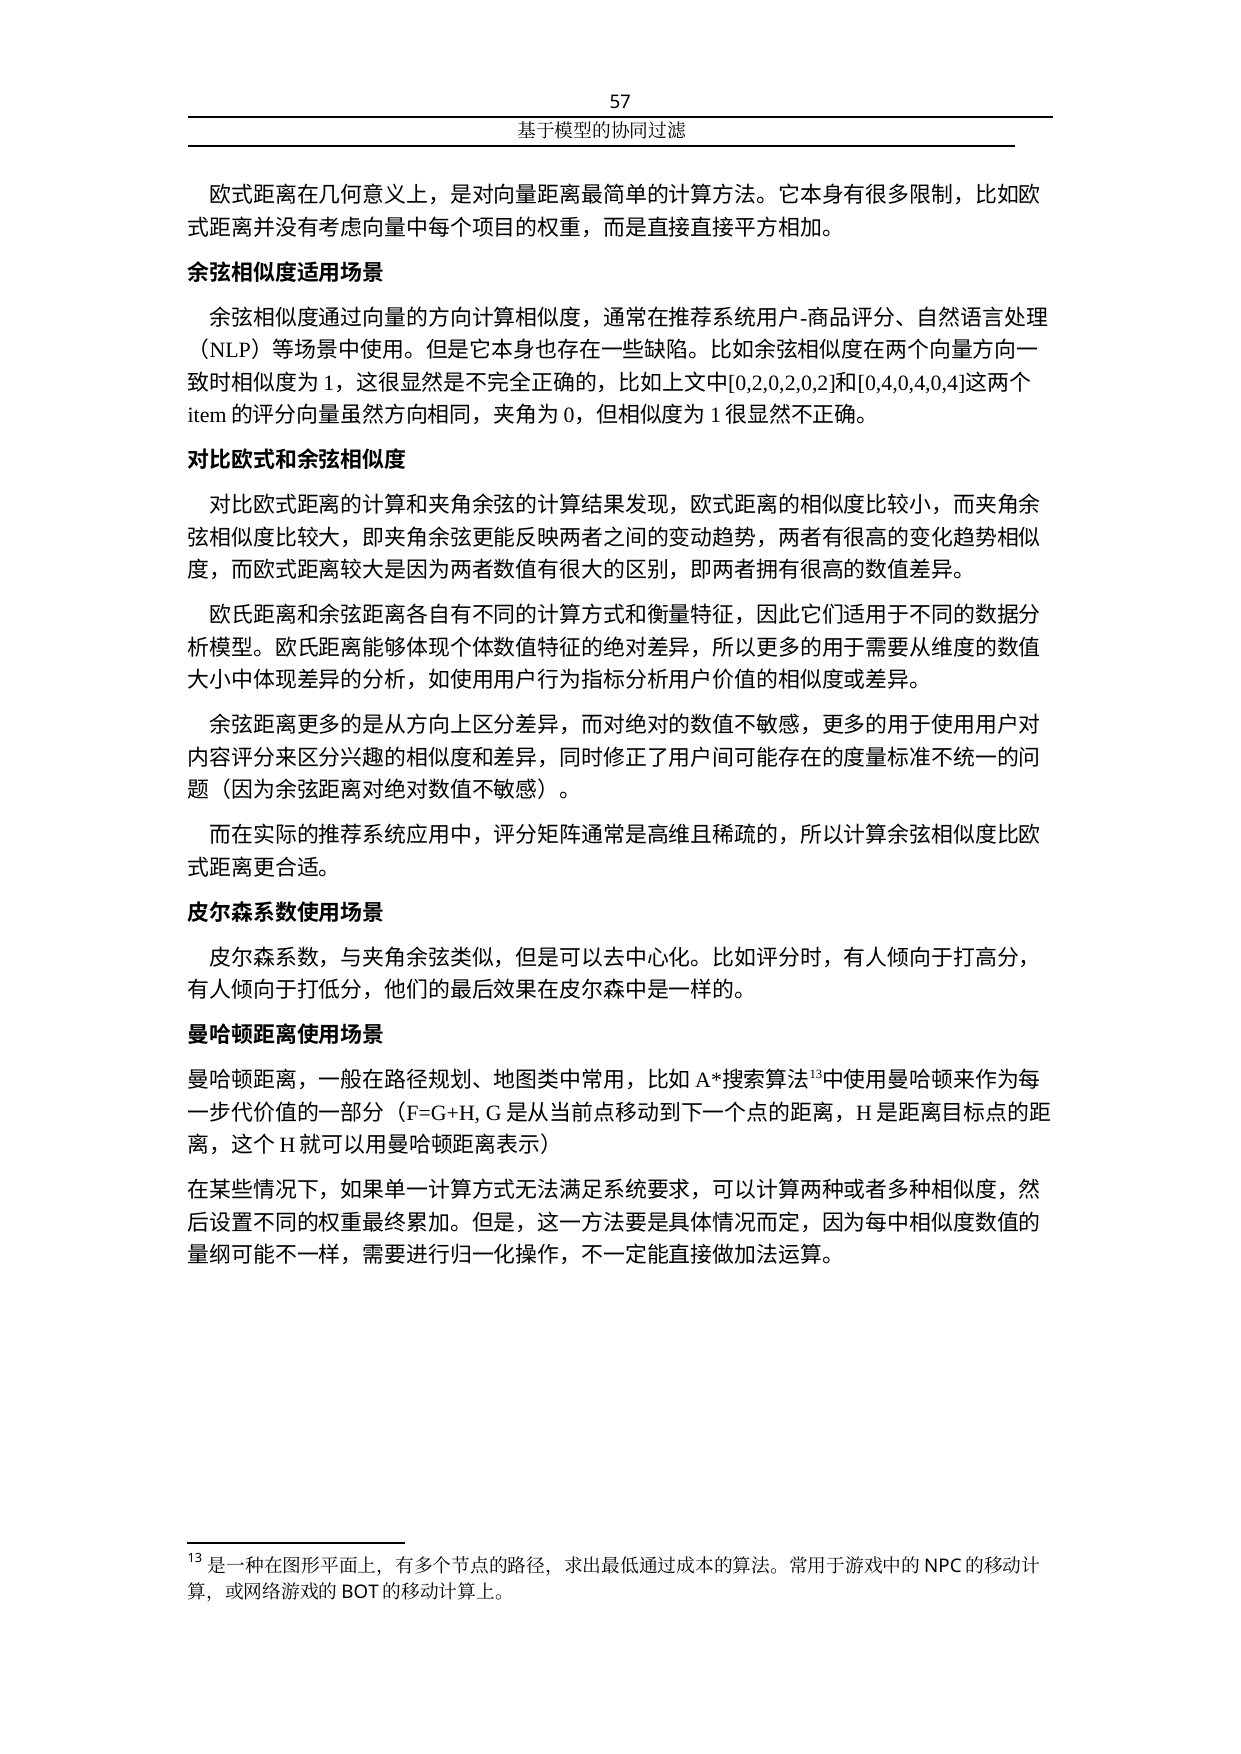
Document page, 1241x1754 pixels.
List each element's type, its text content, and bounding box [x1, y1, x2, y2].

text 对比欧式距离的计算和夹角余弦的计算结果发现，欧式距离的相似度比较小，而夹角余弦相似度比较大，即夹角余弦更能反映两者之间的变动趋势，两者有很高的变化趋势相似度，而欧式距离较大是因为两者数值有很大的区别，即两者拥有很高的数值差异。 [187, 487, 1053, 584]
text 对比欧式和余弦相似度 [187, 442, 1053, 474]
text 在某些情况下，如果单一计算方式无法满足系统要求，可以计算两种或者多种相似度，然后设置不同的权重最终累加。但是，这一方法要是具体情况而定，因为每中相似度数值的量纲可能不一样，需要进行归一化操作，不一定能直接做加法运算。 [187, 1172, 1053, 1269]
text 曼哈顿距离使用场景 [187, 1017, 1053, 1049]
text 余弦相似度适用场景 [187, 254, 1053, 287]
text 欧氏距离和余弦距离各自有不同的计算方式和衡量特征，因此它们适用于不同的数据分析模型。欧氏距离能够体现个体数值特征的绝对差异，所以更多的用于需要从维度的数值大小中体现差异的分析，如使用用户行为指标分析用户价值的相似度或差异。 [187, 597, 1053, 694]
text 曼哈顿距离，一般在路径规划、地图类中常用，比如A*搜索算法中使用曼哈顿来作为每一步代价值的一部分（F=G+H, G是从当前点移动到下一个点的距离，H是距离目标点的距离，这个H就可以用曼哈顿距离表示） [187, 1062, 1053, 1159]
text 欧式距离在几何意义上，是对向量距离最简单的计算方法。它本身有很多限制，比如欧式距离并没有考虑向量中每个项目的权重，而是直接直接平方相加。 [187, 177, 1053, 242]
text 余弦距离更多的是从方向上区分差异，而对绝对的数值不敏感，更多的用于使用用户对内容评分来区分兴趣的相似度和差异，同时修正了用户间可能存在的度量标准不统一的问题（因为余弦距离对绝对数值不敏感）。 [187, 707, 1053, 804]
text 皮尔森系数，与夹角余弦类似，但是可以去中心化。比如评分时，有人倾向于打高分，有人倾向于打低分，他们的最后效果在皮尔森中是一样的。 [187, 939, 1053, 1004]
text 而在实际的推荐系统应用中，评分矩阵通常是高维且稀疏的，所以计算余弦相似度比欧式距离更合适。 [187, 817, 1053, 882]
text 皮尔森系数使用场景 [187, 894, 1053, 927]
text 余弦相似度通过向量的方向计算相似度，通常在推荐系统用户-商品评分、自然语言处理（NLP）等场景中使用。但是它本身也存在一些缺陷。比如余弦相似度在两个向量方向一致时相似度为1，这很显然是不完全正确的，比如上文中[0,2,0,2,0,2]和[0,4,0,4,0,4]这两个item的评分向量虽然方向相同，夹角为0，但相似度为1很显然不正确。 [187, 299, 1053, 429]
